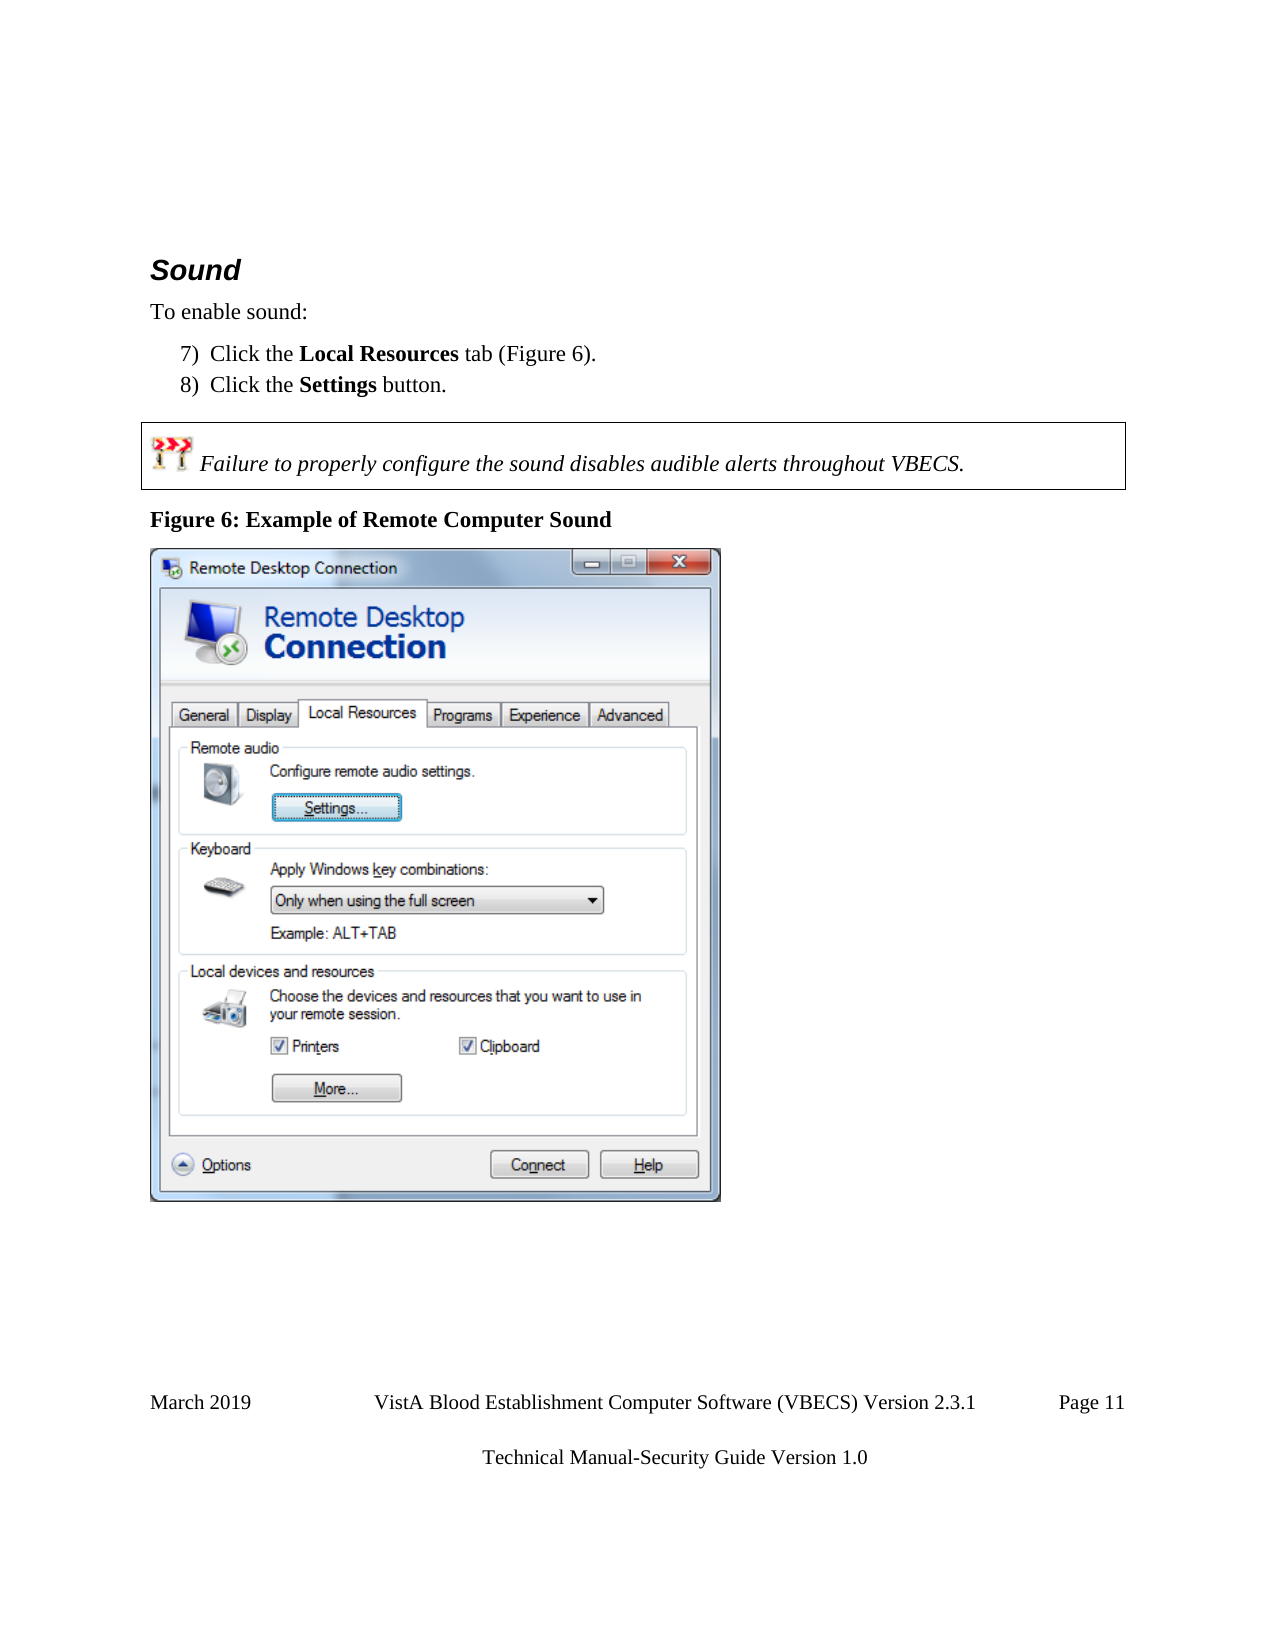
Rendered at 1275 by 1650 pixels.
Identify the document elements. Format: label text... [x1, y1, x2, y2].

list Click the Settings button. [180, 371, 1125, 397]
text Failure to properly configure the sound disables audible alerts throughout VBECS. [142, 423, 1125, 489]
picture [150, 548, 721, 1202]
text To enable sound: [150, 298, 1125, 324]
list Click the Local Resources tab (Figure 6). [180, 340, 1125, 367]
subtitle Sound [150, 253, 1125, 286]
picture [150, 435, 194, 472]
